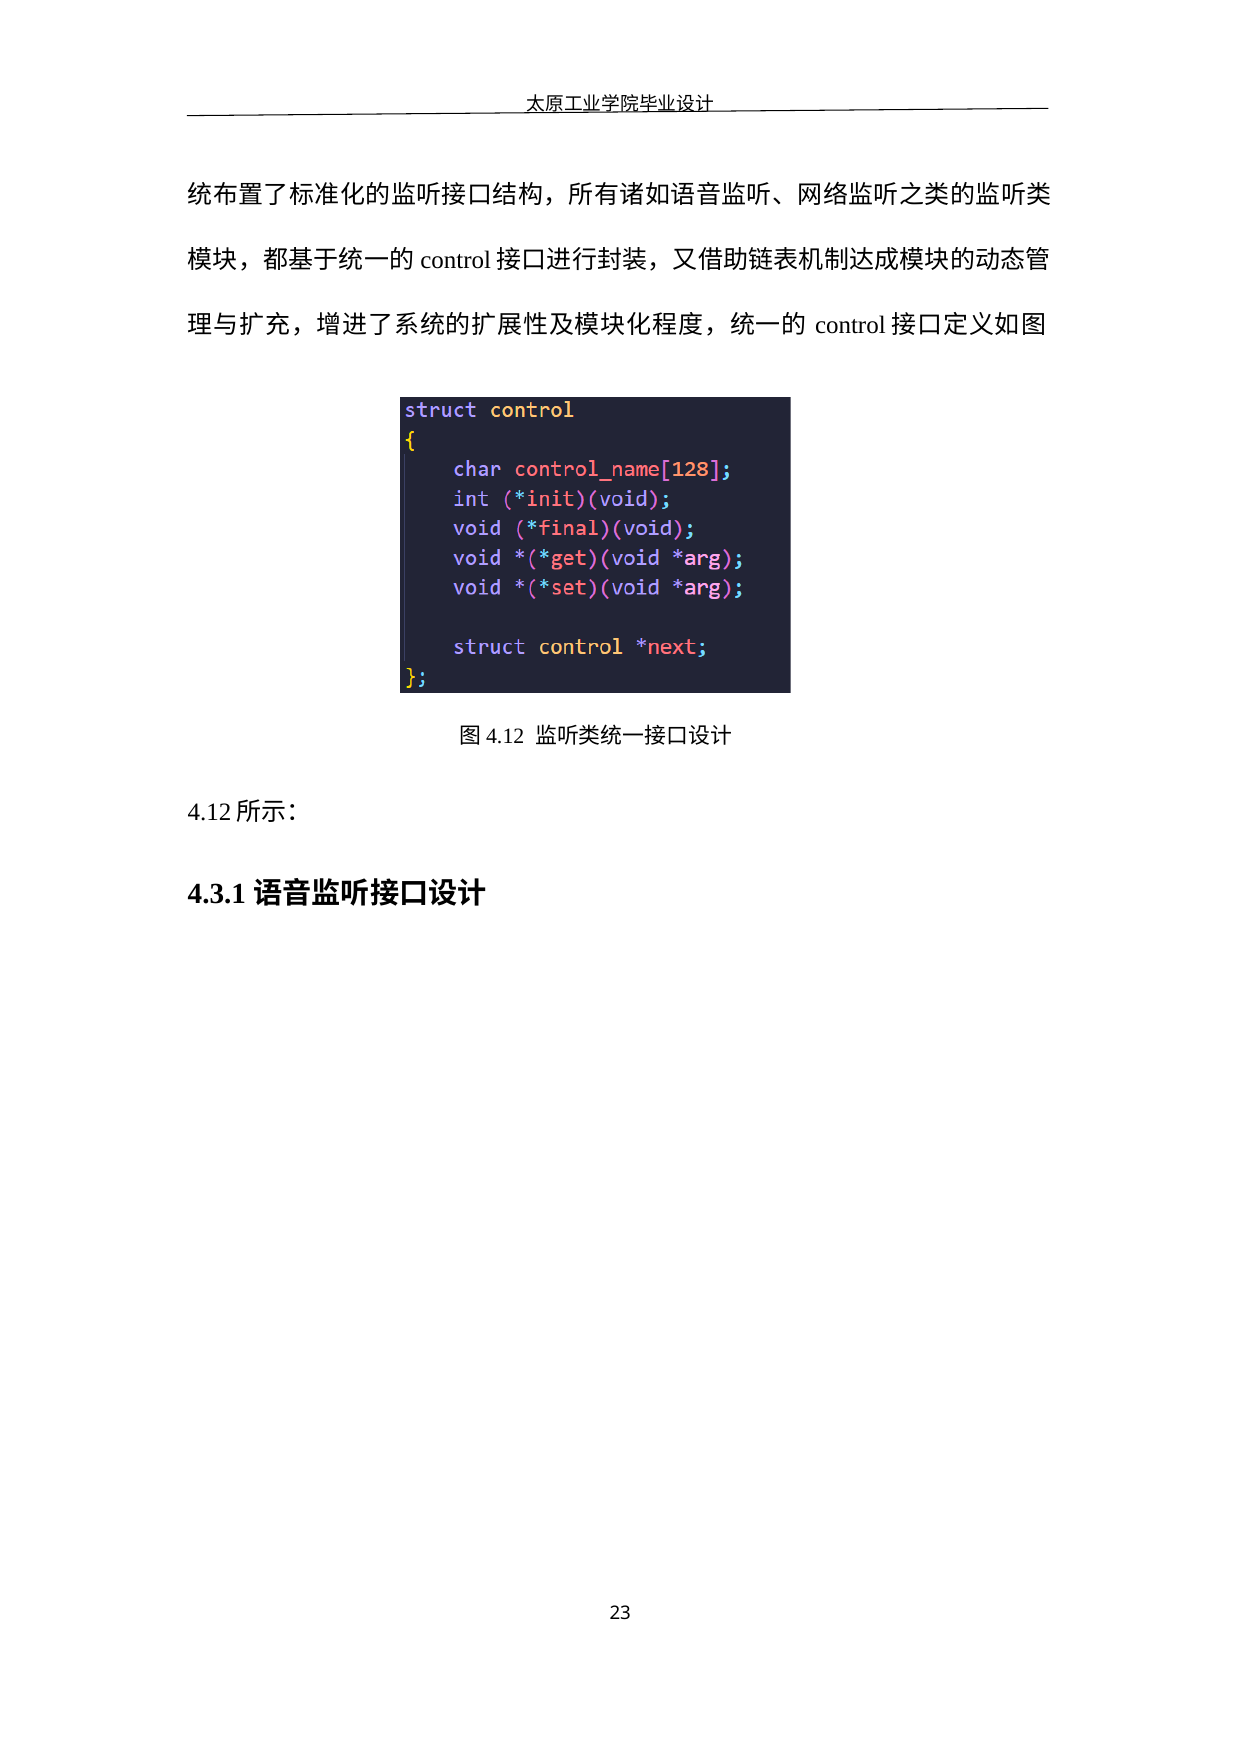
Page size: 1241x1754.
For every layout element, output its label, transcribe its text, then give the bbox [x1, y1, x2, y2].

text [187, 160, 1053, 842]
subtitle 语音监听接口设计 [187, 858, 1053, 923]
picture [400, 397, 791, 693]
